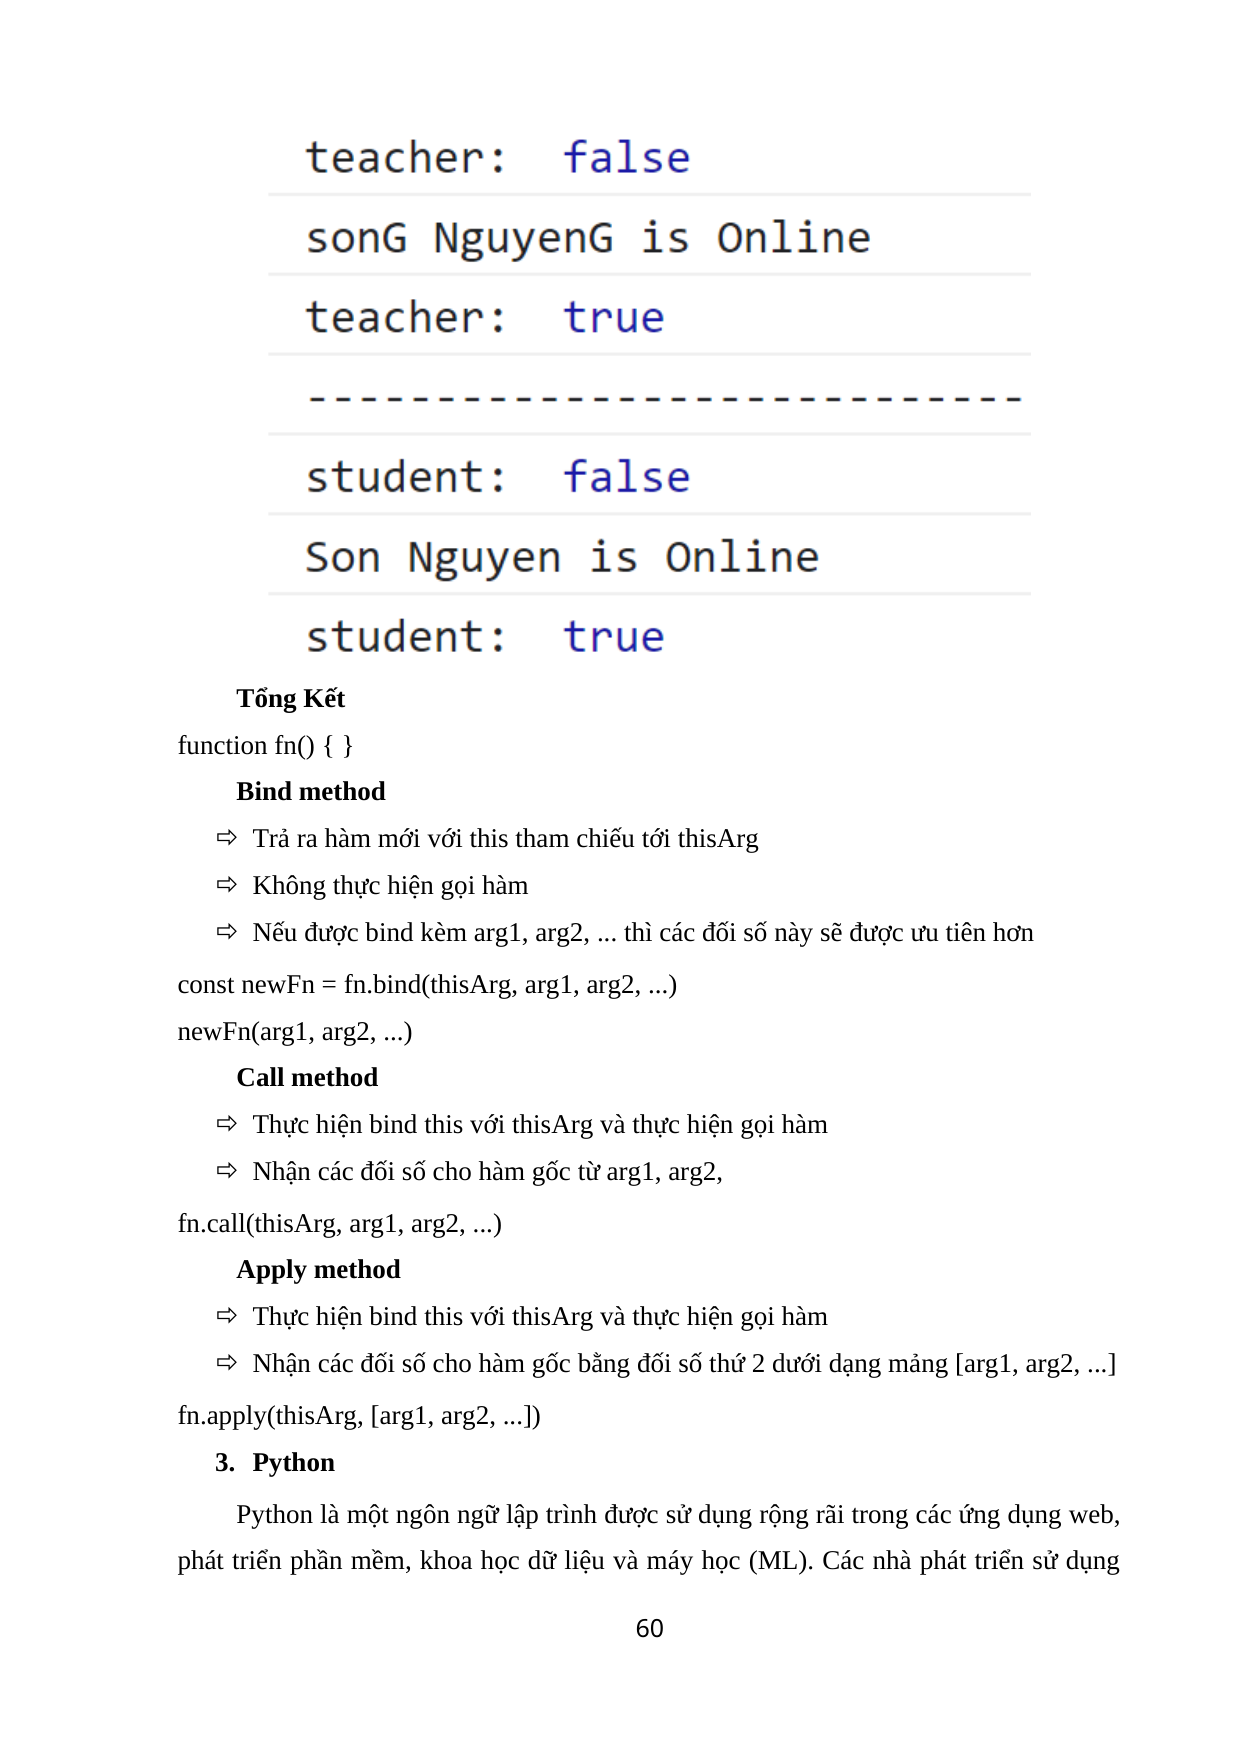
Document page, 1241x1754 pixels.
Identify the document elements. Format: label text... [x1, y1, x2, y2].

text Call method [177, 1061, 1122, 1092]
list Thực hiện bind this với thisArg và thực hiện gọi hàm [215, 1300, 1122, 1331]
list Python [215, 1446, 1122, 1477]
text fn.call(thisArg, arg1, arg2, ...) [177, 1207, 1122, 1238]
list Nhận các đối số cho hàm gốc từ arg1, arg2, [215, 1155, 1122, 1186]
text fn.apply(thisArg, [arg1, arg2, ...]) [177, 1399, 1122, 1430]
text Apply method [177, 1253, 1122, 1285]
list Trả ra hàm mới với this tham chiếu tới thisArg [215, 822, 1122, 853]
list Thực hiện bind this với thisArg và thực hiện gọi hàm [215, 1108, 1122, 1139]
list Nhận các đối số cho hàm gốc bằng đối số thứ 2 dưới dạng mảng [arg1, arg2, ...] [215, 1347, 1122, 1378]
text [177, 1498, 1122, 1576]
text Bind method [177, 775, 1122, 807]
text function fn() { } [177, 729, 1122, 760]
text Tổng Kết [177, 682, 1122, 713]
text newFn(arg1, arg2, ...) [177, 1014, 1122, 1046]
picture [268, 118, 1031, 666]
text const newFn = fn.bind(thisArg, arg1, arg2, ...) [177, 968, 1122, 999]
list Nếu được bind kèm arg1, arg2, ... thì các đối số này sẽ được ưu tiên hơn [215, 916, 1122, 947]
list Không thực hiện gọi hàm [215, 869, 1122, 900]
